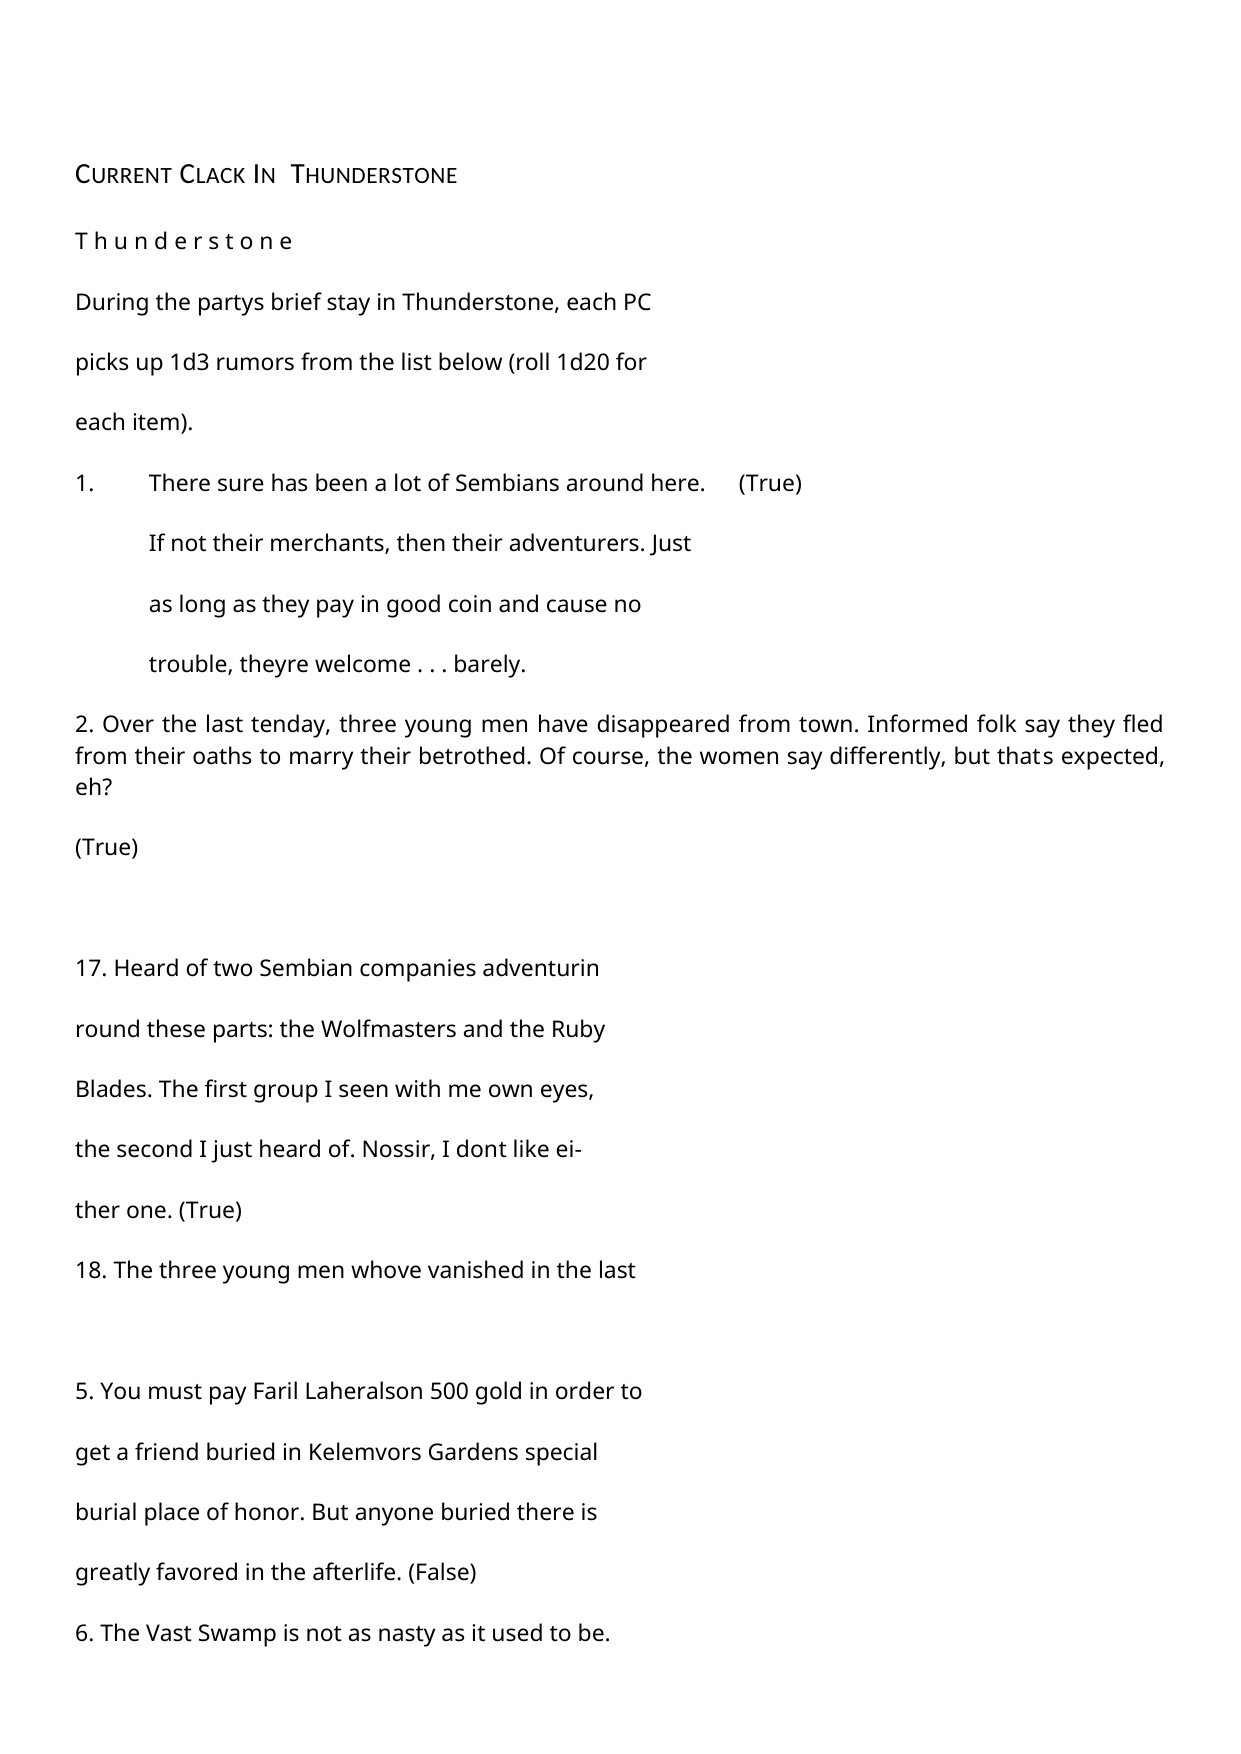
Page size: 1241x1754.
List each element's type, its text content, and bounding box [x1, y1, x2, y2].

text greatly favored in the afterlife. (False) [75, 1556, 1165, 1588]
text 18. The three young men whove vanished in the last [75, 1254, 1165, 1286]
subtitle Current Clack In Thunderstone [75, 155, 1165, 191]
text each item). [75, 406, 1165, 438]
text 6. The Vast Swamp is not as nasty as it used to be. [75, 1617, 1165, 1648]
text 1. There sure has been a lot of Sembians around here. (True) [75, 467, 1165, 498]
text round these parts: the Wolfmasters and the Ruby [75, 1013, 1165, 1044]
text the second I just heard of. Nossir, I dont like ei- [75, 1133, 1165, 1165]
text as long as they pay in good coin and cause no [75, 588, 1165, 619]
text picks up 1d3 rumors from the list below (roll 1d20 for [75, 346, 1165, 377]
text (True) [75, 831, 1165, 863]
text 5. You must pay Faril Laheralson 500 gold in order to [75, 1375, 1165, 1406]
text T h u n d e r s t o n e [75, 225, 1165, 256]
text get a friend buried in Kelemvors Gardens special [75, 1436, 1165, 1467]
text Blades. The first group I seen with me own eyes, [75, 1073, 1165, 1104]
text trouble, theyre welcome . . . barely. [75, 648, 1165, 679]
text 2. Over the last tenday, three young men have disappeared from town. Informed folk say they fled from their oaths to marry their betrothed. Of course, the women say differently, but thats expected, eh? [75, 708, 1165, 802]
text 17. Heard of two Sembian companies adventurin [75, 952, 1165, 983]
text ther one. (True) [75, 1194, 1165, 1225]
text If not their merchants, then their adventurers. Just [75, 527, 1165, 558]
text burial place of honor. But anyone buried there is [75, 1496, 1165, 1527]
text During the partys brief stay in Thunderstone, each PC [75, 286, 1165, 317]
